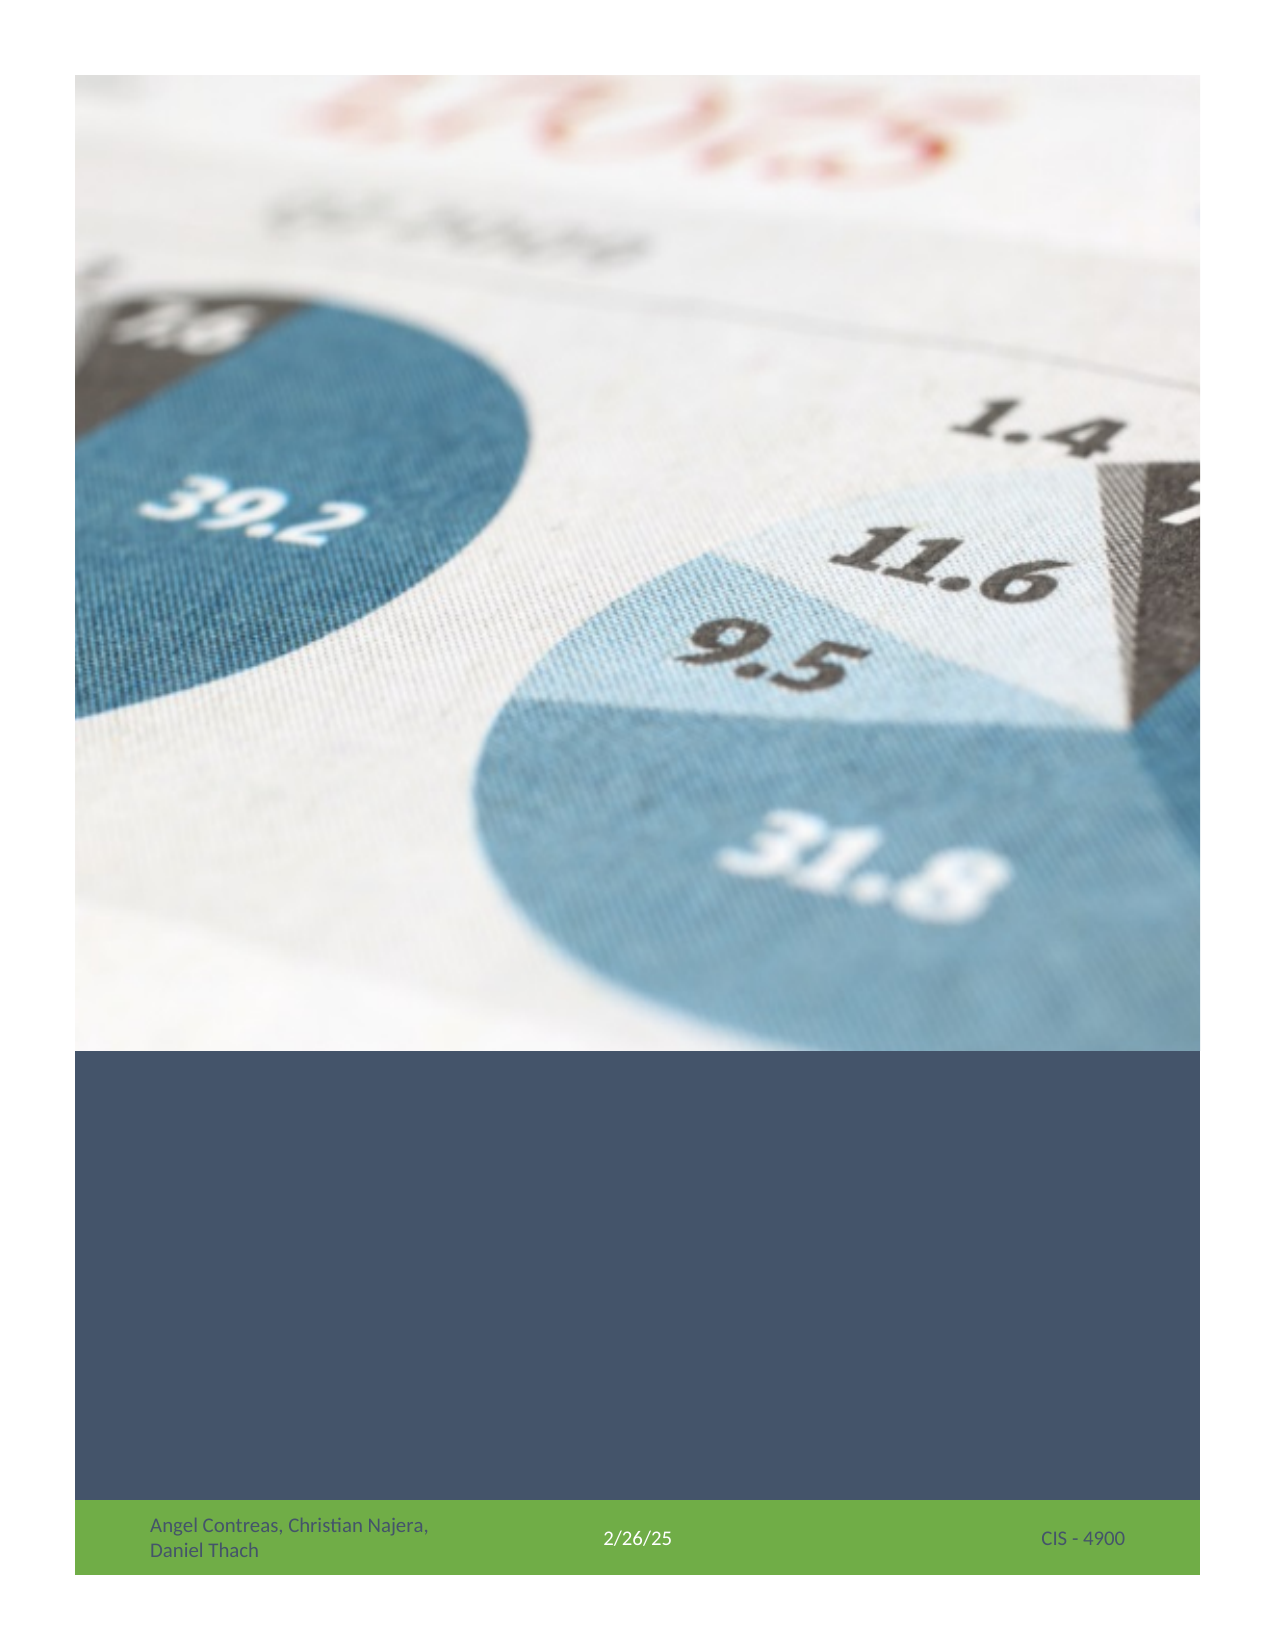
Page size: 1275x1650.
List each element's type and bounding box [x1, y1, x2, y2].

picture [75, 75, 1200, 1051]
